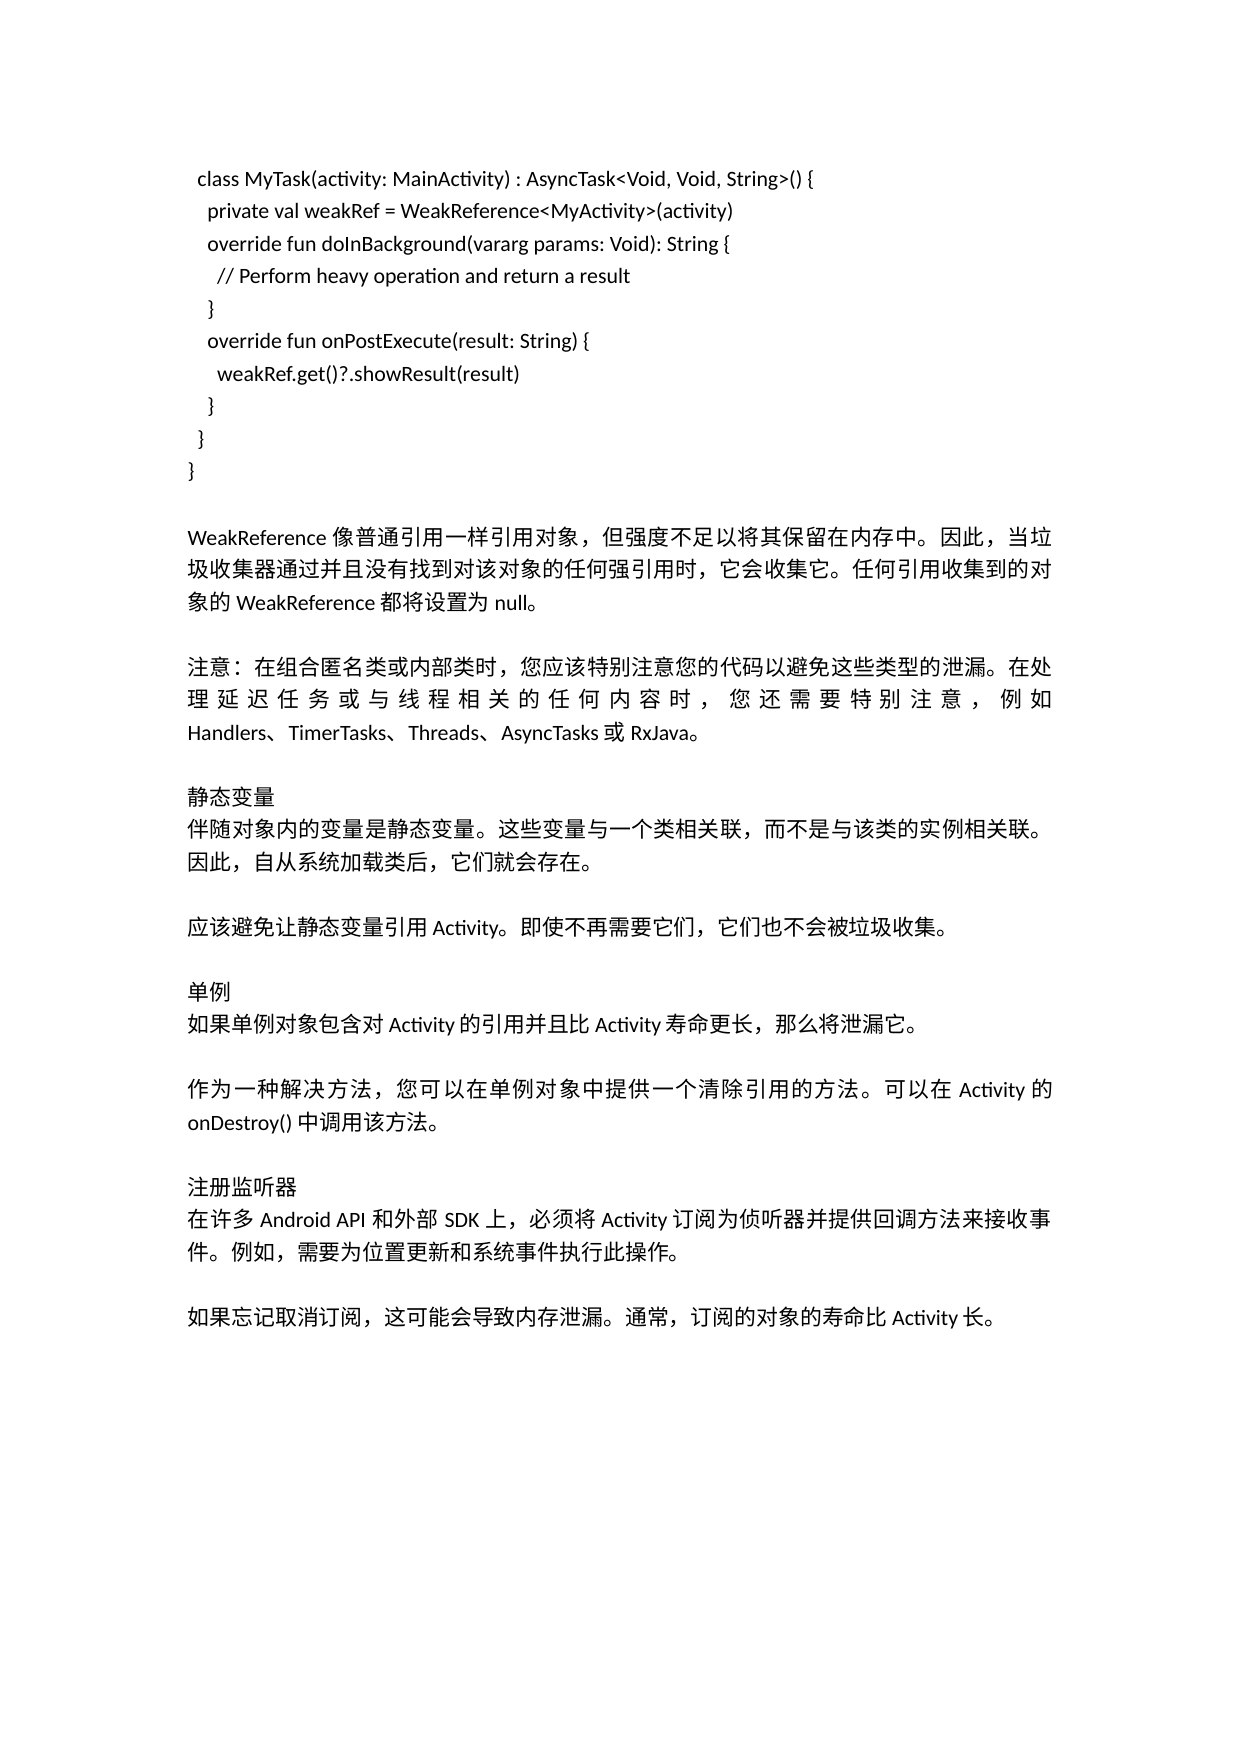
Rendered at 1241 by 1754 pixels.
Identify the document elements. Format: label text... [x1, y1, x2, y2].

text // Perform heavy operation and return a result [187, 259, 1053, 292]
text 单例 [187, 974, 1053, 1007]
text 注意：在组合匿名类或内部类时，您应该特别注意您的代码以避免这些类型的泄漏。在处理延迟任务或与线程相关的任何内容时，您还需要特别注意，例如 Handlers、TimerTasks、Threads、AsyncTasks 或 RxJava。 [187, 649, 1053, 747]
text WeakReference 像普通引用一样引用对象，但强度不足以将其保留在内存中。因此，当垃圾收集器通过并且没有找到对该对象的任何强引用时，它会收集它。任何引用收集到的对象的 WeakReference 都将设置为 null。 [187, 519, 1053, 617]
text 应该避免让静态变量引用Activity。即使不再需要它们，它们也不会被垃圾收集。 [187, 909, 1053, 942]
text override fun onPostExecute(result: String) { [187, 324, 1053, 357]
text 如果忘记取消订阅，这可能会导致内存泄漏。通常，订阅的对象的寿命比Activity长。 [187, 1299, 1053, 1332]
text 在许多 Android API 和外部 SDK 上，必须将Activity订阅为侦听器并提供回调方法来接收事件。例如，需要为位置更新和系统事件执行此操作。 [187, 1202, 1053, 1267]
text } [187, 422, 1053, 454]
text private val weakRef = WeakReference<MyActivity>(activity) [187, 194, 1053, 227]
text 作为一种解决方法，您可以在单例对象中提供一个清除引用的方法。可以在Activity的 onDestroy() 中调用该方法。 [187, 1072, 1053, 1137]
text override fun doInBackground(vararg params: Void): String { [187, 227, 1053, 259]
text 伴随对象内的变量是静态变量。这些变量与一个类相关联，而不是与该类的实例相关联。因此，自从系统加载类后，它们就会存在。 [187, 812, 1053, 877]
text } [187, 454, 1053, 487]
text 如果单例对象包含对Activity的引用并且比Activity寿命更长，那么将泄漏它。 [187, 1007, 1053, 1039]
text 静态变量 [187, 779, 1053, 812]
text } [187, 389, 1053, 422]
text } [187, 292, 1053, 324]
text class MyTask(activity: MainActivity) : AsyncTask<Void, Void, String>() { [187, 162, 1053, 194]
text 注册监听器 [187, 1169, 1053, 1202]
text weakRef.get()?.showResult(result) [187, 357, 1053, 389]
